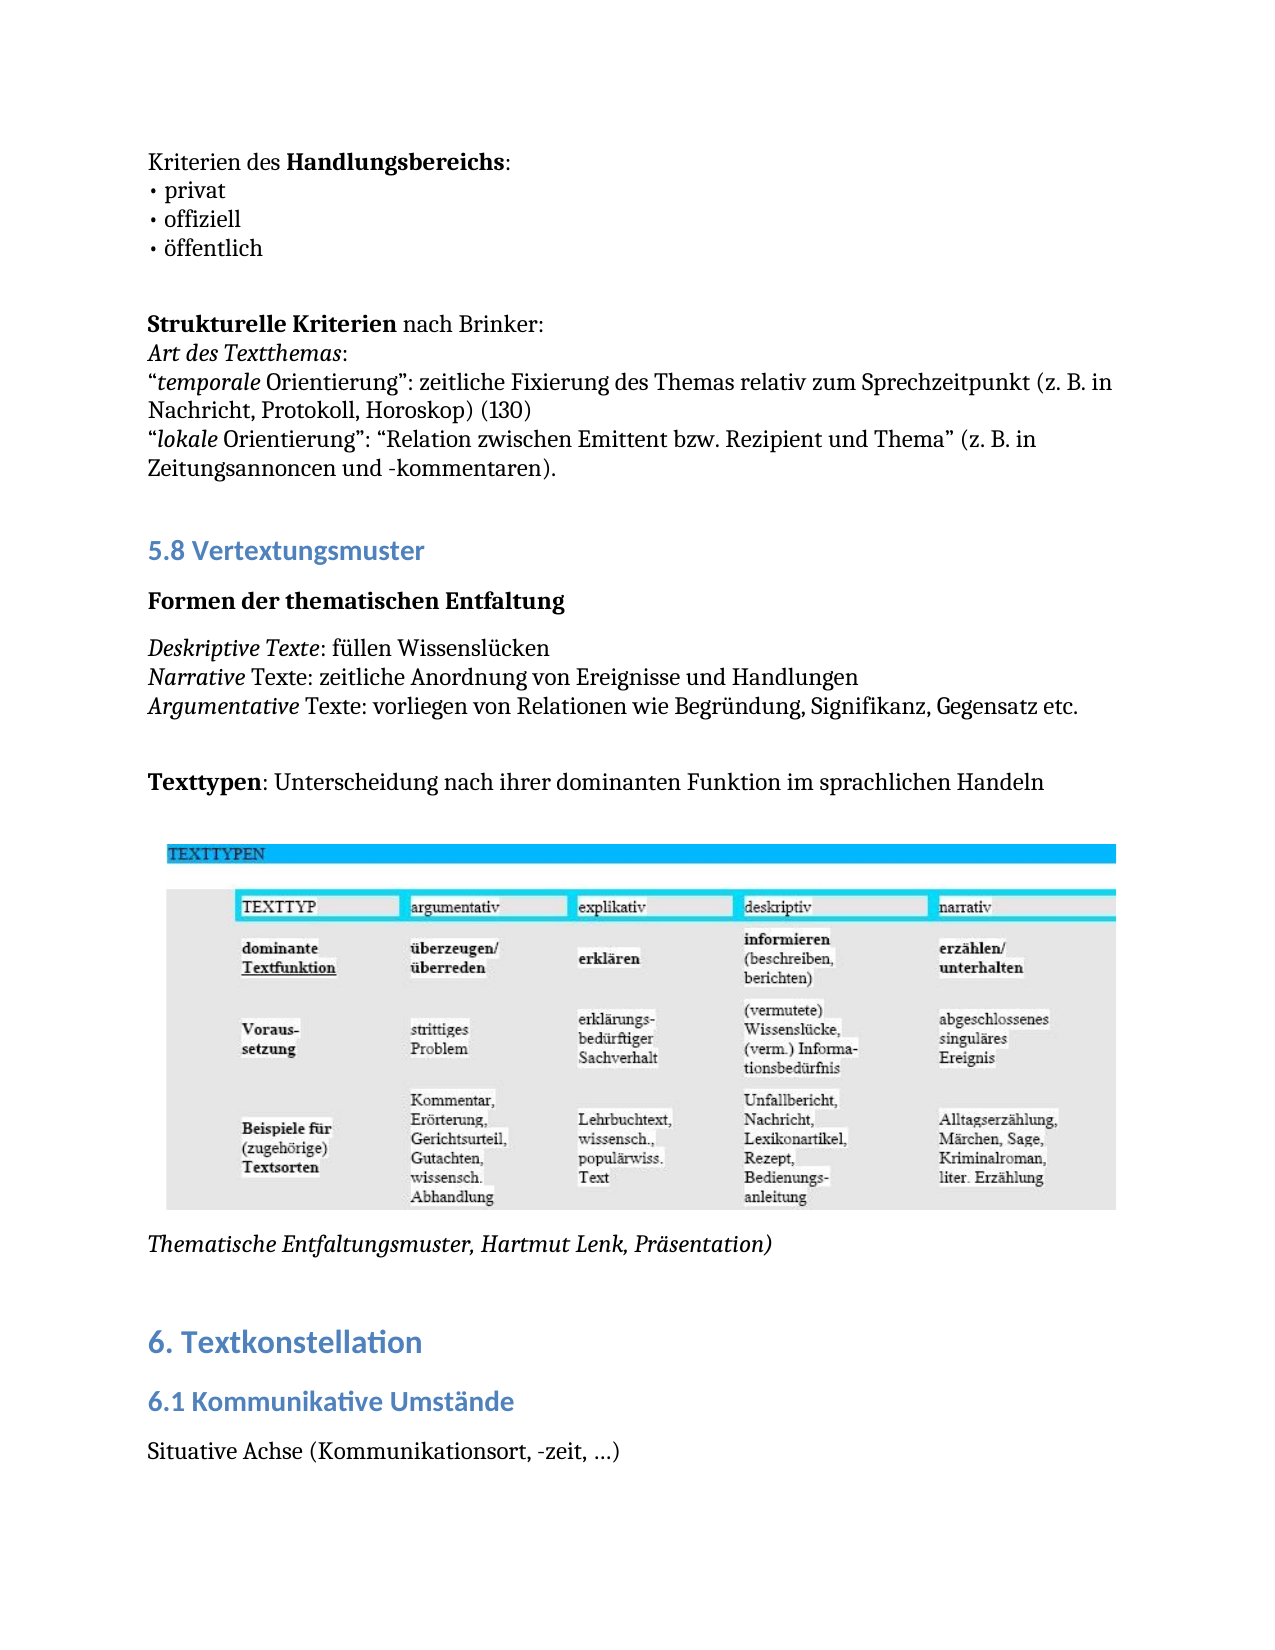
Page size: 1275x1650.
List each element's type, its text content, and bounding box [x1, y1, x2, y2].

picture [166, 844, 1117, 1210]
text Texttypen: Unterscheidung nach ihrer dominanten Funktion im sprachlichen Handeln [148, 768, 1127, 825]
text Kriterien des Handlungsbereichs: • privat • offiziell • öffentlich [148, 148, 1127, 291]
text Situative Achse (Kommunikationsort, -zeit, …) [148, 1437, 1127, 1466]
subtitle 6. Textkonstellation [148, 1321, 1127, 1362]
text Formen der thematischen Entfaltung [148, 587, 1127, 615]
table_header Thematische Entfaltungsmuster, Hartmut Lenk, Präsentation) [136, 844, 1116, 1271]
text Strukturelle Kriterien nach Brinker: Art des Textthemas: “temporale Orientierung”: zeitliche Fixierung des Themas relativ zum Sprechzeitpunkt (z. B. in Nachricht, Protokoll, Horoskop) (130) “lokale Orientierung”: “Relation zwischen Emittent bzw. Rezipient und Thema” (z. B. in Zeitungsannoncen und -kommentaren). [148, 310, 1127, 511]
subtitle 6.1 Kommunikative Umstände [148, 1383, 1127, 1418]
subtitle 5.8 Vertextungsmuster [148, 532, 1127, 568]
text Deskriptive Texte: füllen Wissenslücken Narrative Texte: zeitliche Anordnung von Ereignisse und Handlungen Argumentative Texte: vorliegen von Relationen wie Begründung, Signifikanz, Gegensatz etc. [148, 634, 1127, 749]
